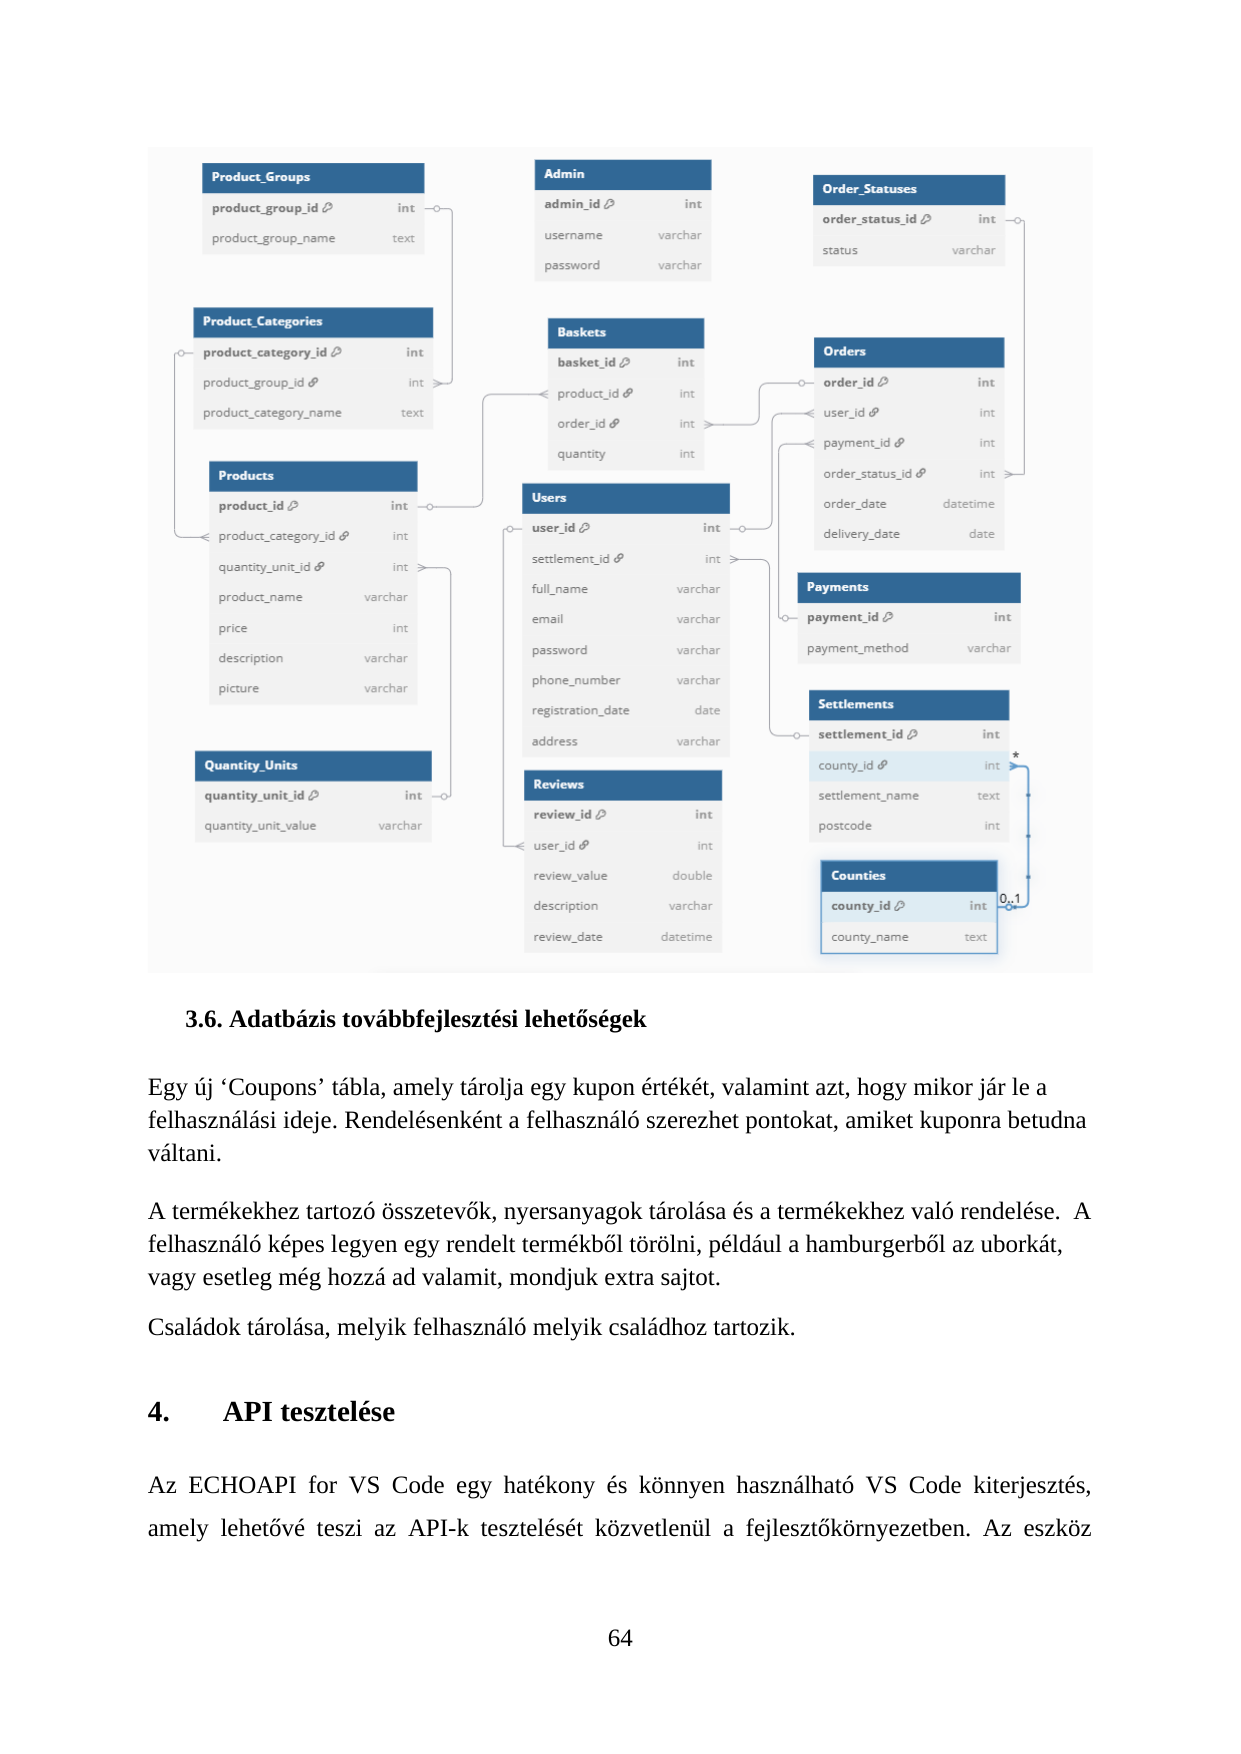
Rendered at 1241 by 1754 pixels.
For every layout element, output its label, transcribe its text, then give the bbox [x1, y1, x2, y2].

subtitle 3.6. Adatbázis továbbfejlesztési lehetőségek [185, 1004, 1092, 1032]
text Egy új ‘Coupons’ tábla, amely tárolja egy kupon értékét, valamint azt, hogy mikor jár le a felhasználási ideje. Rendelésenként a felhasználó szerezhet pontokat, amiket kuponra betudna váltani. [148, 1072, 1092, 1167]
text Családok tárolása, melyik felhasználó melyik családhoz tartozik. [148, 1312, 1092, 1340]
subtitle API tesztelése [148, 1394, 1092, 1428]
picture [147, 147, 1093, 973]
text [148, 1470, 1092, 1542]
text A termékekhez tartozó összetevők, nyersanyagok tárolása és a termékekhez való rendelése. A felhasználó képes legyen egy rendelt termékből törölni, például a hamburgerből az uborkát, vagy esetleg még hozzá ad valamit, mondjuk extra sajtot. [148, 1196, 1092, 1291]
